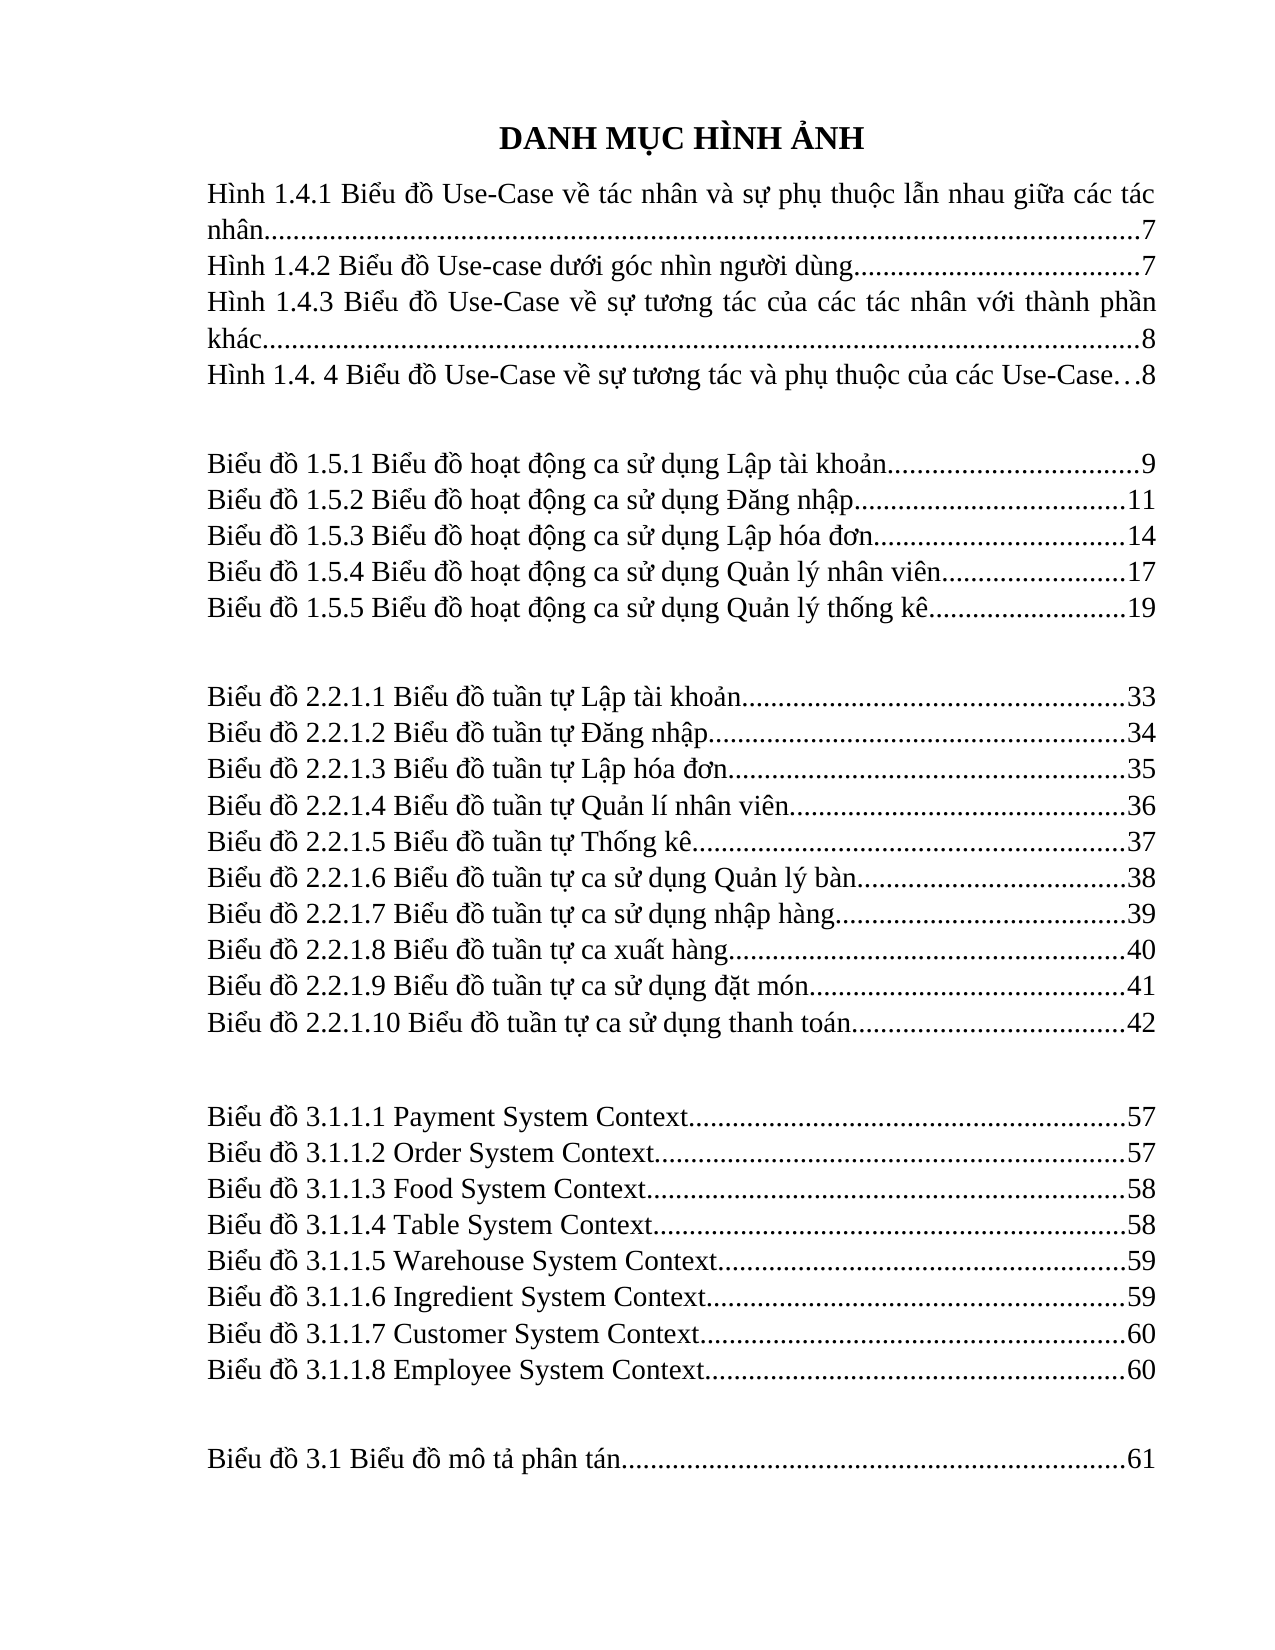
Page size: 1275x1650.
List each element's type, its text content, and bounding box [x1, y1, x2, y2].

text Hình 1.4.2 Biểu đồ Use-case dưới góc nhìn người dùng 7 [207, 248, 1157, 282]
text Biểu đồ 2.2.1.7 Biểu đồ tuần tự ca sử dụng nhập hàng 39 [207, 896, 1157, 930]
text Hình 1.4.1 Biểu đồ Use-Case về tác nhân và sự phụ thuộc lẫn nhau giữa các tác nhân 7 [207, 176, 1157, 246]
text Biểu đồ 2.2.1.5 Biểu đồ tuần tự Thống kê 37 [207, 824, 1157, 857]
text Biểu đồ 2.2.1.6 Biểu đồ tuần tự ca sử dụng Quản lý bàn 38 [207, 860, 1157, 894]
text Biểu đồ 3.1.1.2 Order System Context 57 [207, 1135, 1157, 1168]
text DANH MỤC HÌNH ẢNH [207, 118, 1157, 156]
text Biểu đồ 3.1.1.7 Customer System Context 60 [207, 1316, 1157, 1349]
text Biểu đồ 2.2.1.4 Biểu đồ tuần tự Quản lí nhân viên 36 [207, 788, 1157, 821]
text Biểu đồ 1.5.5 Biểu đồ hoạt động ca sử dụng Quản lý thống kê 19 [207, 590, 1157, 624]
text Biểu đồ 3.1.1.1 Payment System Context 57 [207, 1099, 1157, 1132]
text Biểu đồ 3.1.1.6 Ingredient System Context 59 [207, 1279, 1157, 1313]
text Biểu đồ 3.1.1.4 Table System Context 58 [207, 1207, 1157, 1241]
text Biểu đồ 2.2.1.10 Biểu đồ tuần tự ca sử dụng thanh toán 42 [207, 1005, 1157, 1038]
text Biểu đồ 2.2.1.1 Biểu đồ tuần tự Lập tài khoản 33 [207, 679, 1157, 713]
text Biểu đồ 2.2.1.2 Biểu đồ tuần tự Đăng nhập 34 [207, 716, 1157, 749]
text Biểu đồ 3.1.1.8 Employee System Context 60 [207, 1352, 1157, 1385]
text Biểu đồ 2.2.1.8 Biểu đồ tuần tự ca xuất hàng 40 [207, 932, 1157, 966]
text Biểu đồ 1.5.3 Biểu đồ hoạt động ca sử dụng Lập hóa đơn 14 [207, 518, 1157, 552]
text Biểu đồ 1.5.2 Biểu đồ hoạt động ca sử dụng Đăng nhập 11 [207, 482, 1157, 516]
text Hình 1.4. 4 Biểu đồ Use-Case về sự tương tác và phụ thuộc của các Use-Case 8 [207, 357, 1157, 390]
text Hình 1.4.3 Biểu đồ Use-Case về sự tương tác của các tác nhân với thành phần khác 8 [207, 284, 1157, 354]
text Biểu đồ 2.2.1.3 Biểu đồ tuần tự Lập hóa đơn 35 [207, 752, 1157, 785]
text Biểu đồ 3.1.1.5 Warehouse System Context 59 [207, 1243, 1157, 1277]
text Biểu đồ 1.5.1 Biểu đồ hoạt động ca sử dụng Lập tài khoản 9 [207, 446, 1157, 479]
text Biểu đồ 2.2.1.9 Biểu đồ tuần tự ca sử dụng đặt món 41 [207, 968, 1157, 1002]
text Biểu đồ 1.5.4 Biểu đồ hoạt động ca sử dụng Quản lý nhân viên 17 [207, 554, 1157, 588]
text Biểu đồ 3.1 Biểu đồ mô tả phân tán 61 [207, 1441, 1157, 1474]
text Biểu đồ 3.1.1.3 Food System Context 58 [207, 1171, 1157, 1205]
